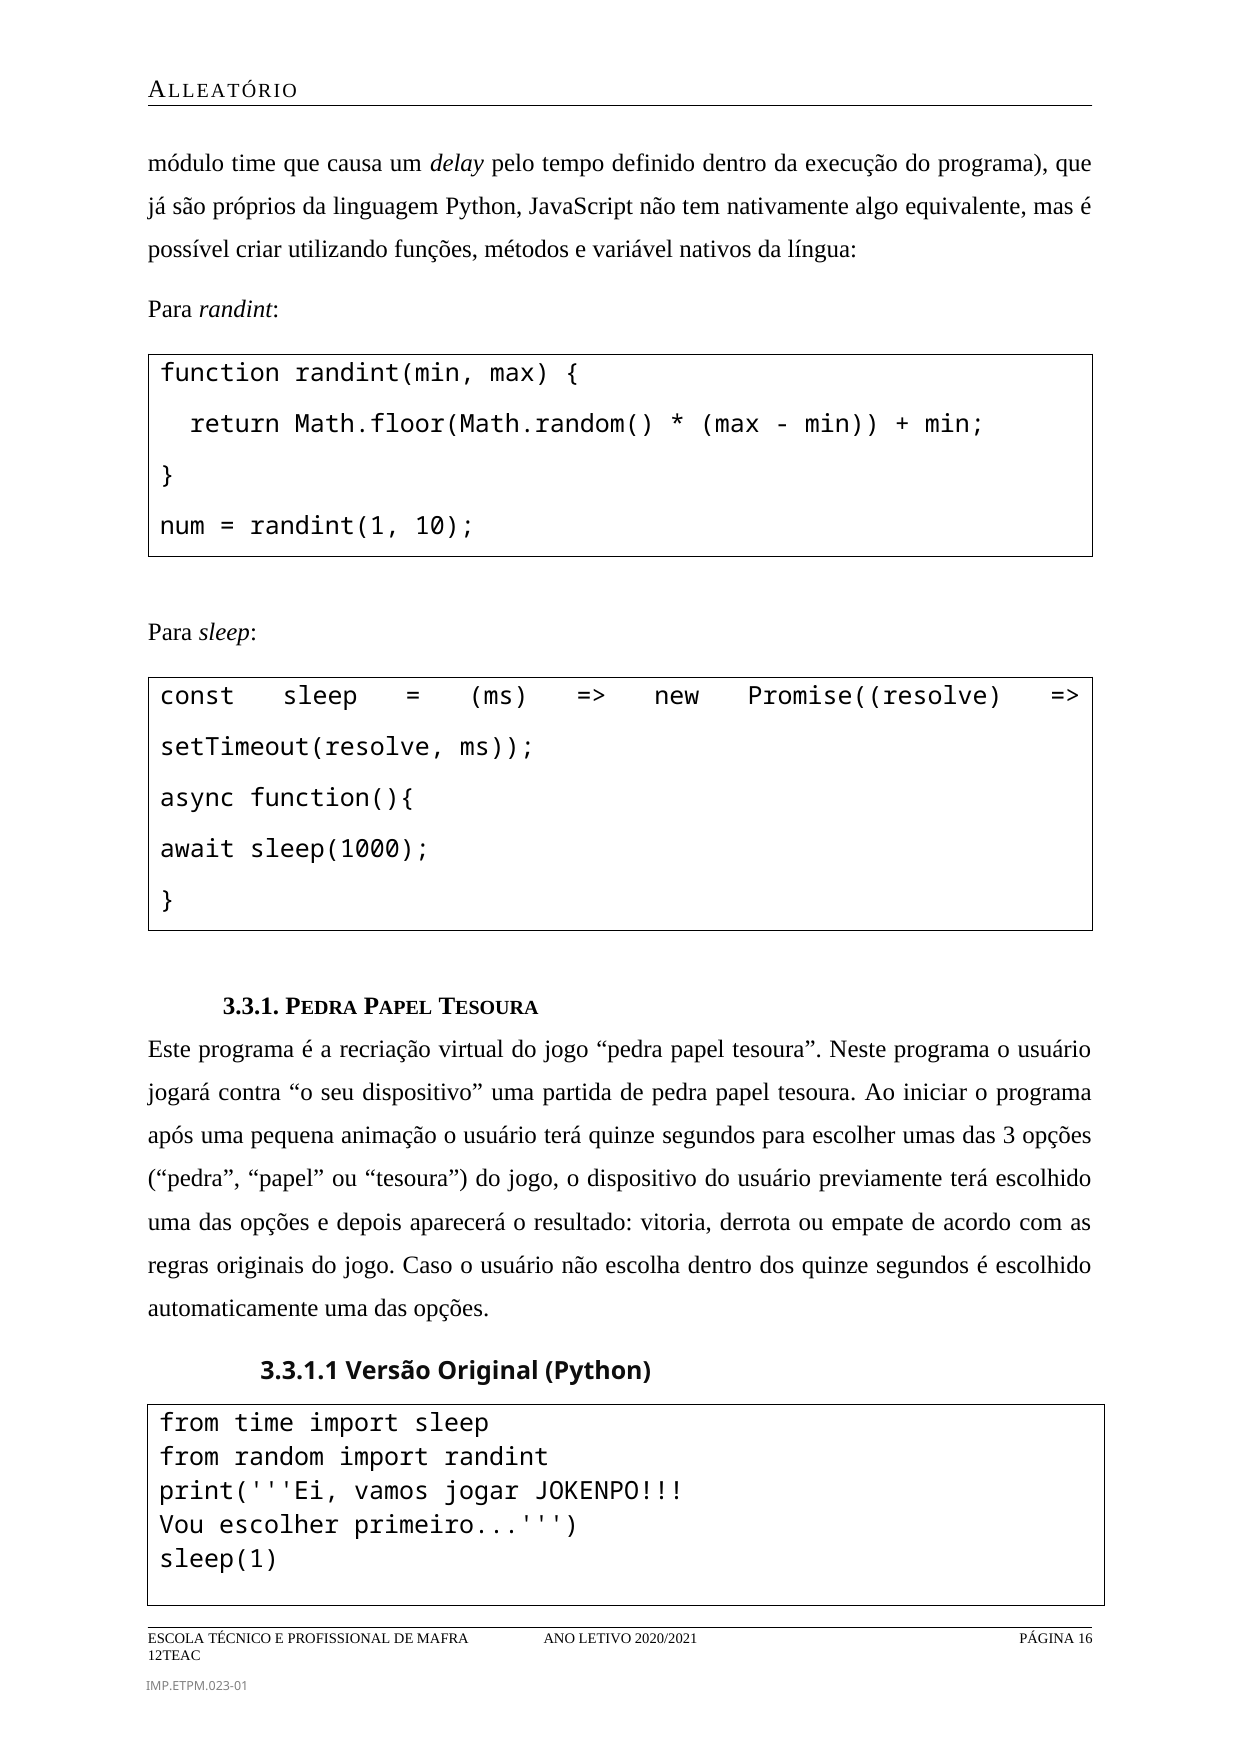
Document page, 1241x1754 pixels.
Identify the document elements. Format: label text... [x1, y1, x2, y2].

table_header function randint(min, max) { return Math.floor(Math.random() * (max - min)) + min; } num = randint(1, 10); [149, 355, 1092, 556]
subtitle Versão Original (Python) [260, 1353, 1092, 1387]
table_header const sleep = (ms) => new Promise((resolve) => setTimeout(resolve, ms)); async function(){ await sleep(1000); } [149, 678, 1092, 930]
subtitle Pedra Papel Tesoura [223, 991, 1092, 1020]
text Para sleep: [148, 617, 1092, 646]
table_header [148, 1405, 1104, 1605]
text Para randint: [148, 294, 1092, 322]
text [148, 148, 1092, 263]
text Este programa é a recriação virtual do jogo “pedra papel tesoura”. Neste programa o usuário jogará contra “o seu dispositivo” uma partida de pedra papel tesoura. Ao iniciar o programa após uma pequena animação o usuário terá quinze segundos para escolher umas das 3 opções (“pedra”, “papel” ou “tesoura”) do jogo, o dispositivo do usuário previamente terá escolhido uma das opções e depois aparecerá o resultado: vitoria, derrota ou empate de acordo com as regras originais do jogo. Caso o usuário não escolha dentro dos quinze segundos é escolhido automaticamente uma das opções. [148, 1034, 1092, 1322]
